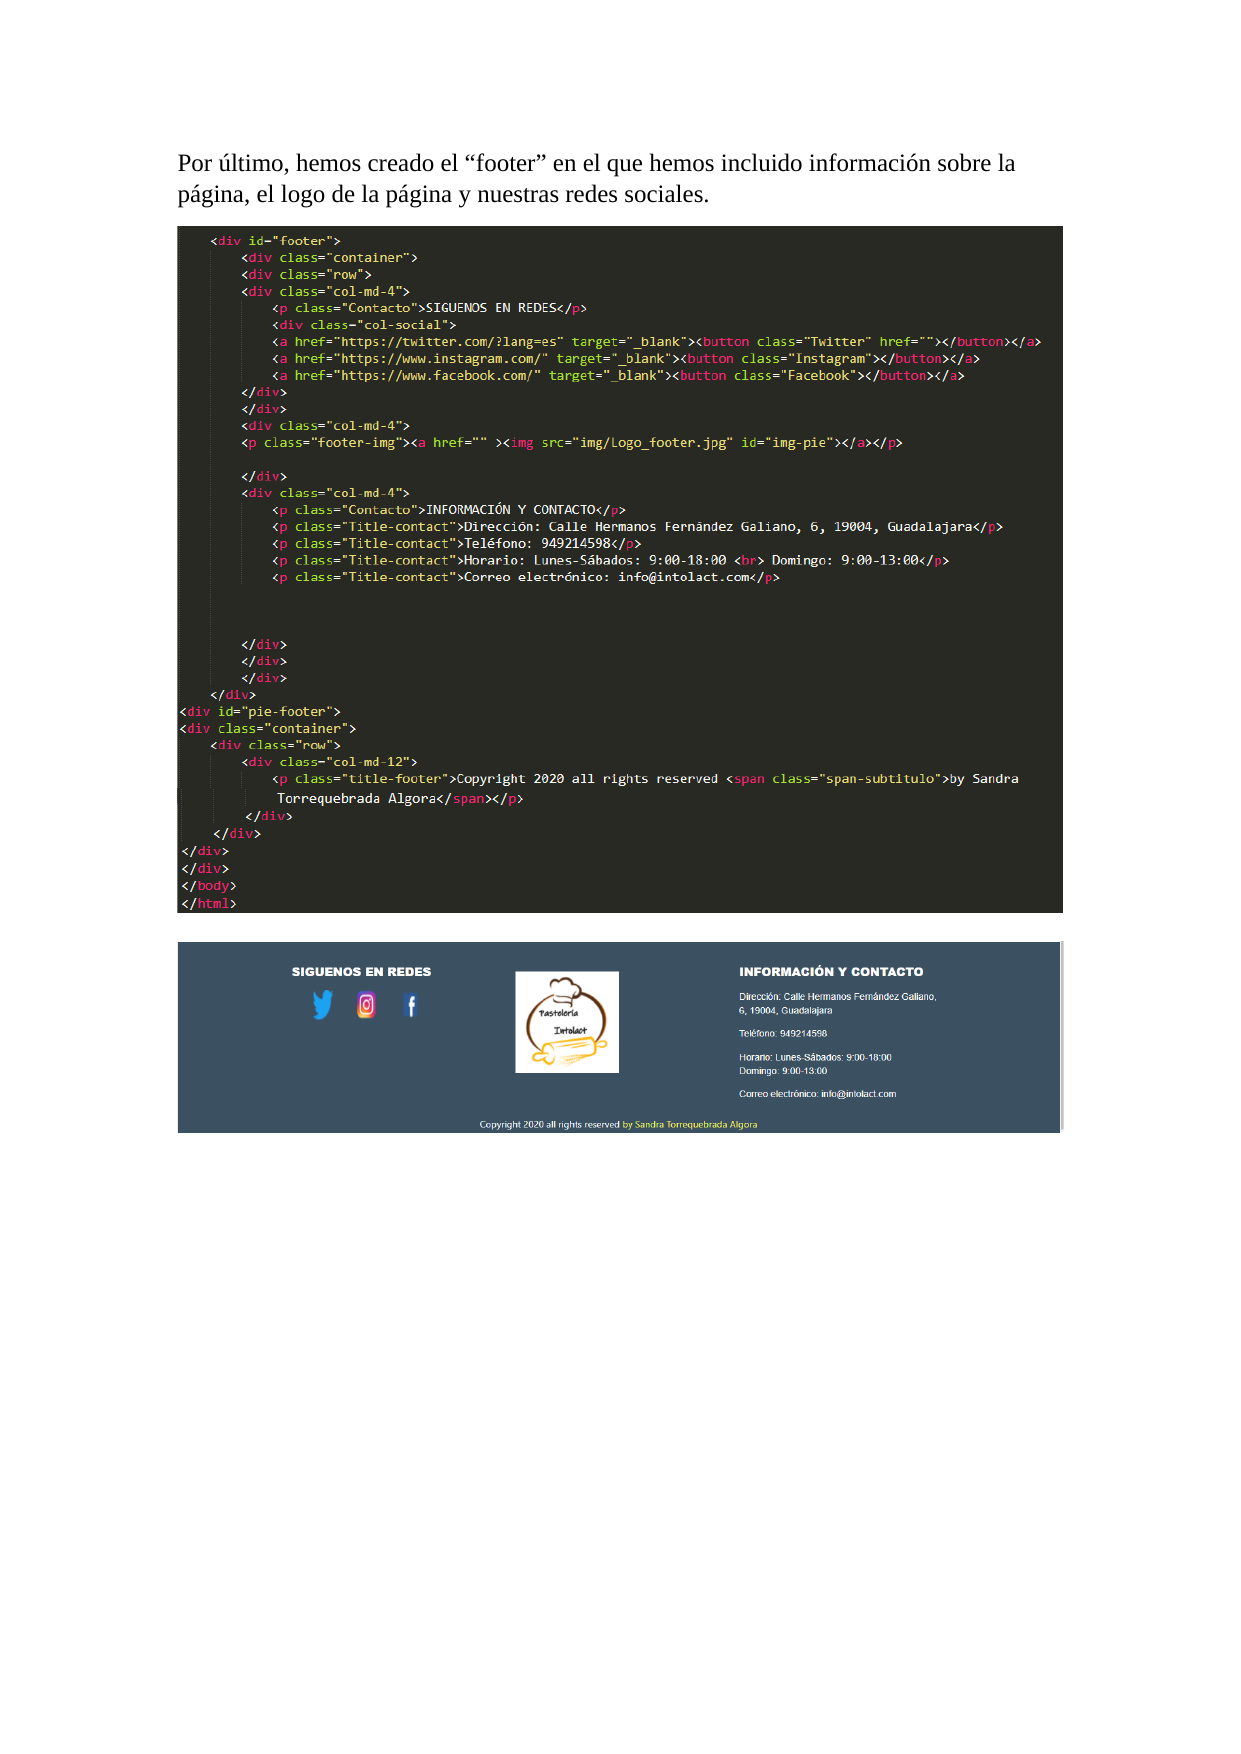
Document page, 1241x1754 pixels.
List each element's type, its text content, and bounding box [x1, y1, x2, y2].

picture [177, 226, 1063, 913]
text Por último, hemos creado el “footer” en el que hemos incluido información sobre la página, el logo de la página y nuestras redes sociales. [177, 148, 1063, 207]
picture [177, 941, 1064, 1133]
